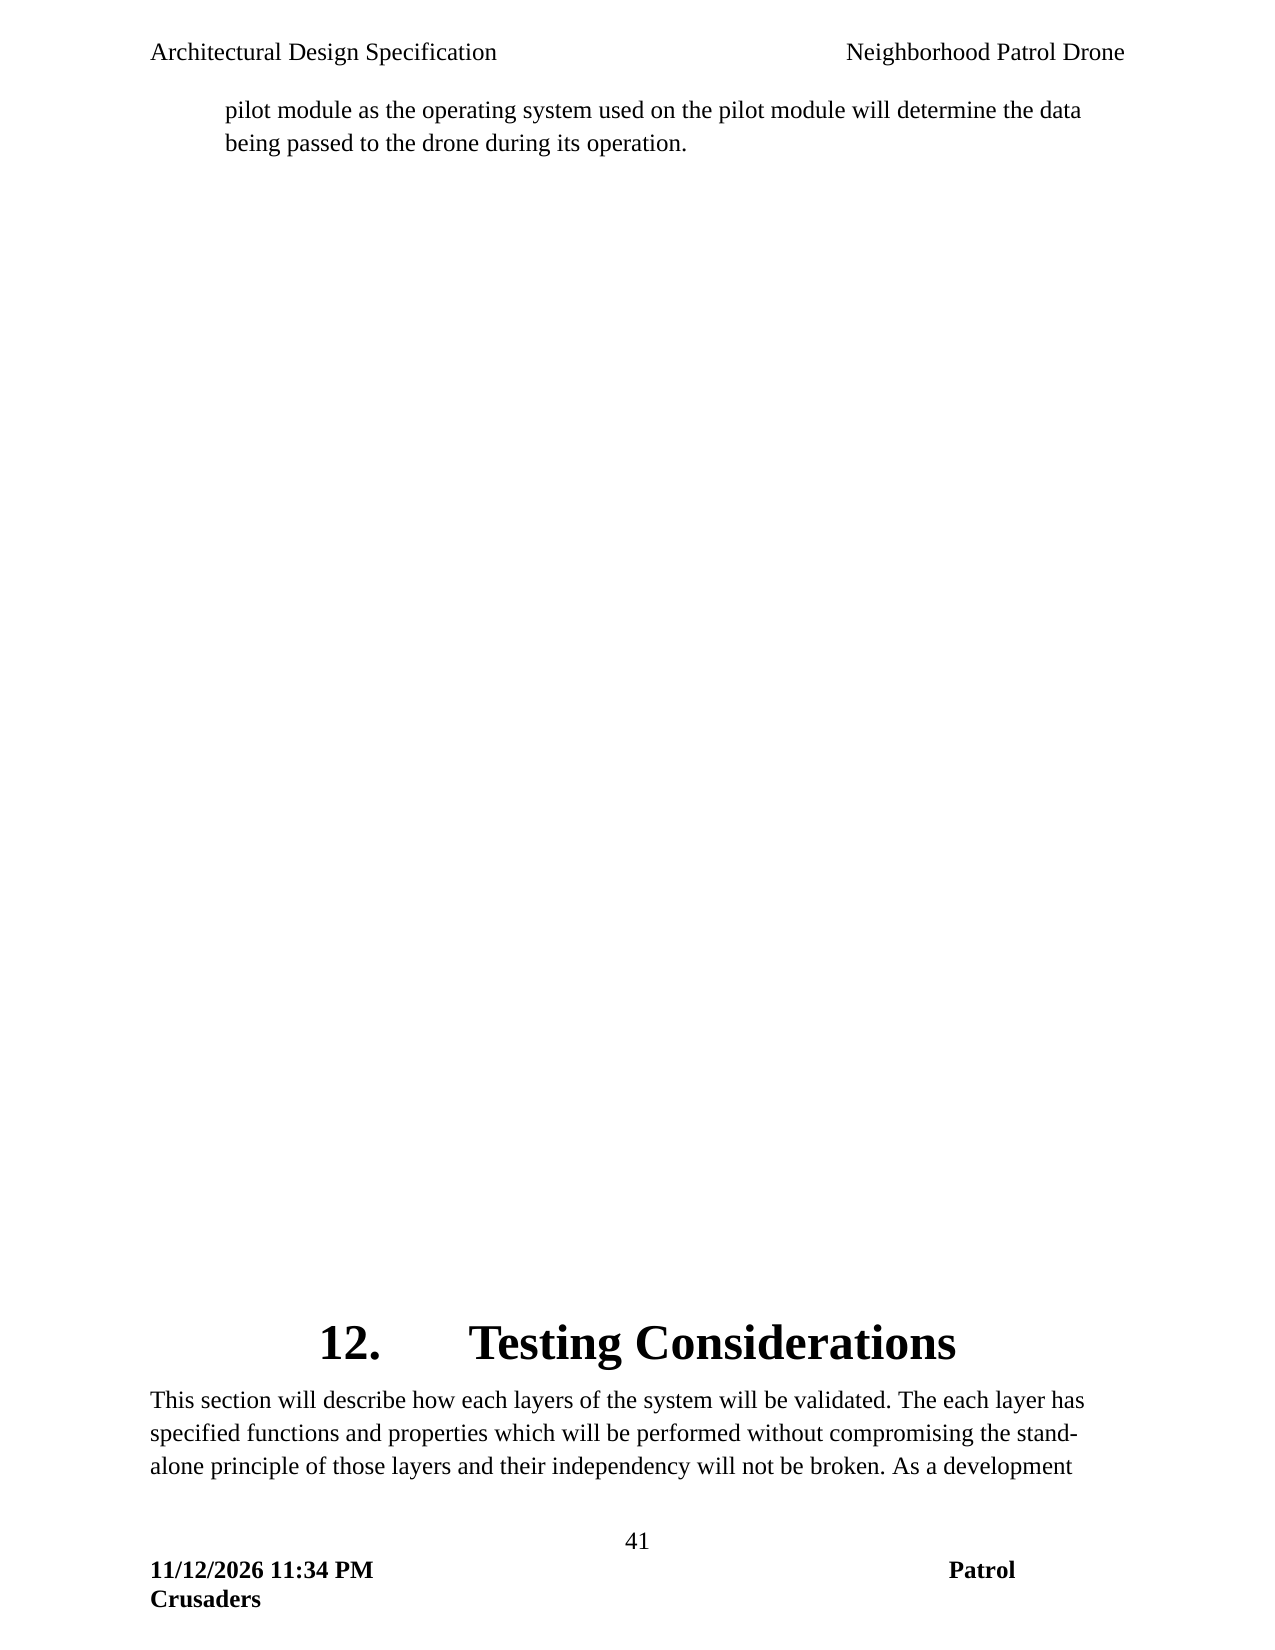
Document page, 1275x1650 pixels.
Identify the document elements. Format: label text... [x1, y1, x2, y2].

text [225, 95, 1125, 157]
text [150, 1385, 1125, 1480]
subtitle Testing Considerations [150, 1313, 1125, 1370]
